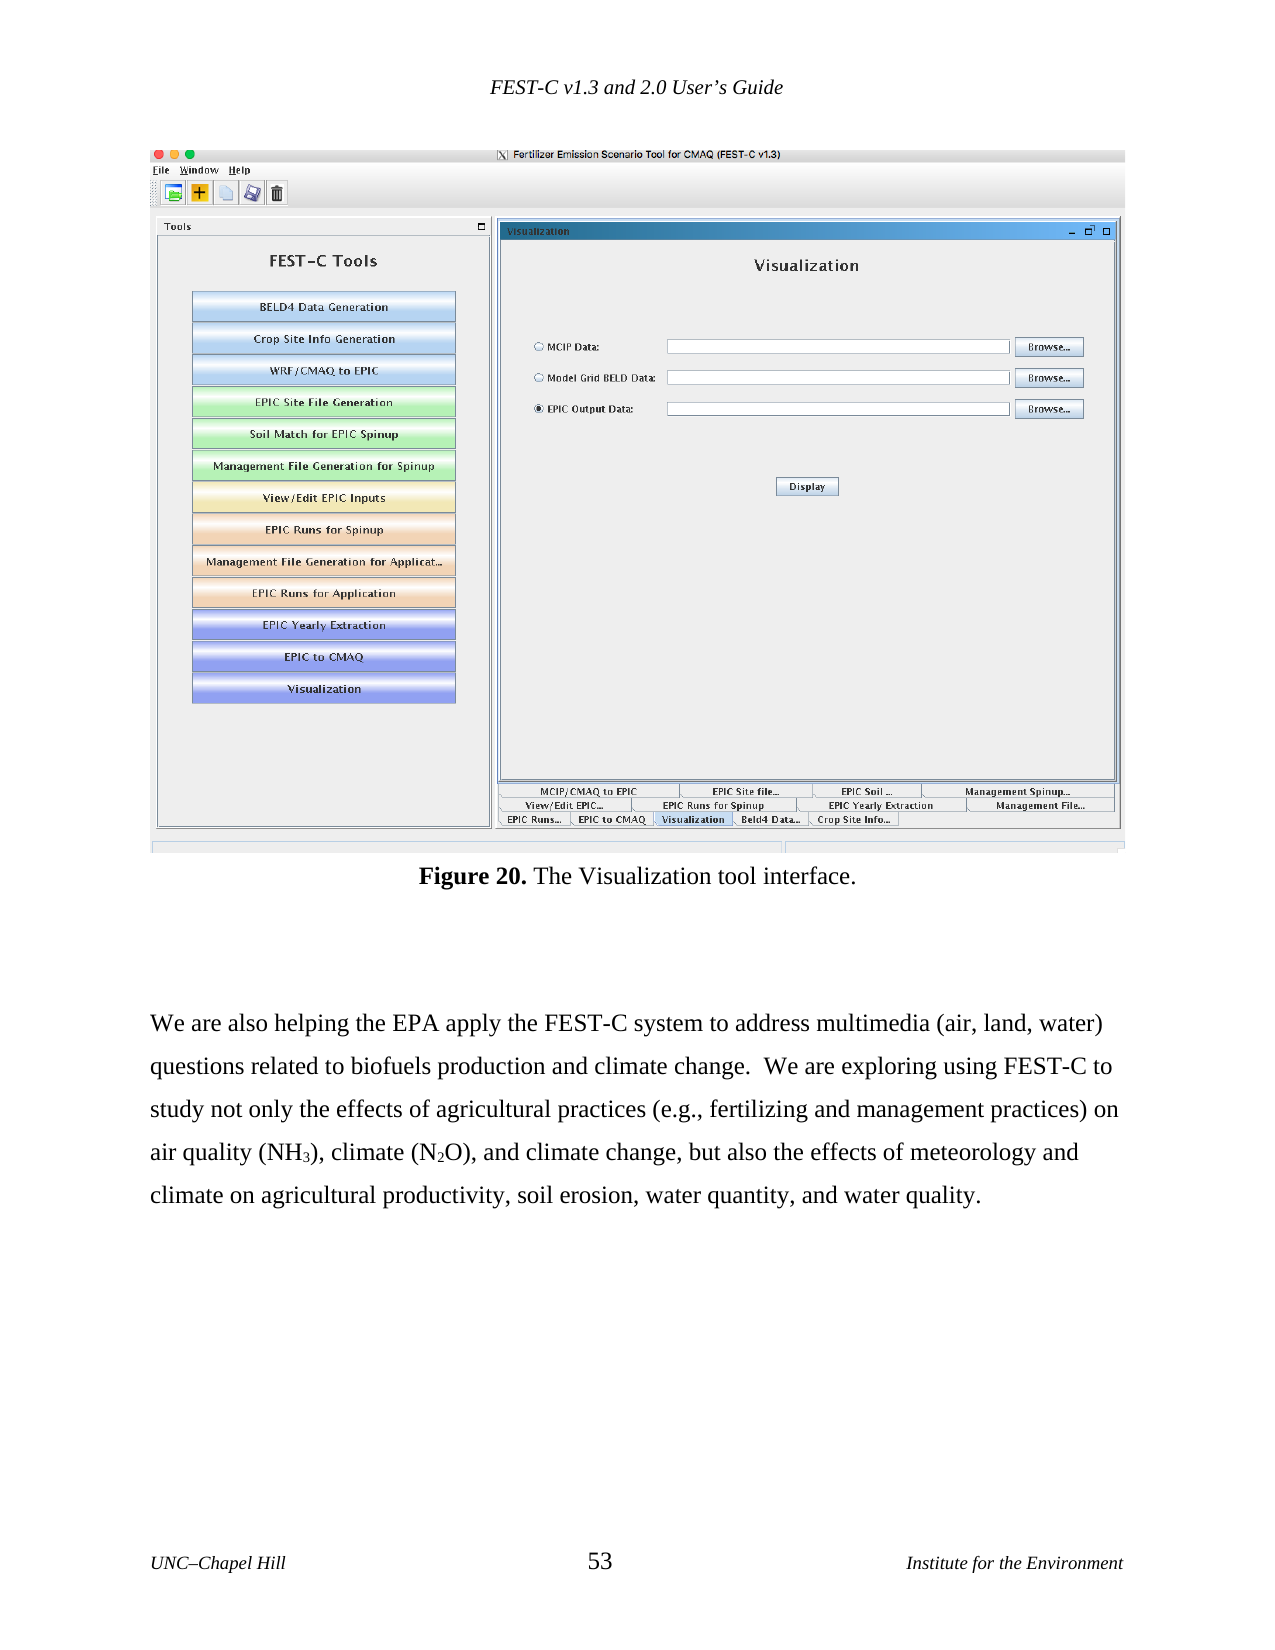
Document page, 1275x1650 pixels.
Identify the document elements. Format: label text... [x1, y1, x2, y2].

text Figure 20. The Visualization tool interface. [150, 861, 1125, 889]
picture [150, 150, 1125, 853]
text We are also helping the EPA apply the FEST-C system to address multimedia (air, land, water) questions related to biofuels production and climate change. We are exploring using FEST-C to study not only the effects of agricultural practices (e.g., fertilizing and management practices) on air quality (NH3), climate (N2O), and climate change, but also the effects of meteorology and climate on agricultural productivity, soil erosion, water quantity, and water quality. [150, 1008, 1125, 1209]
